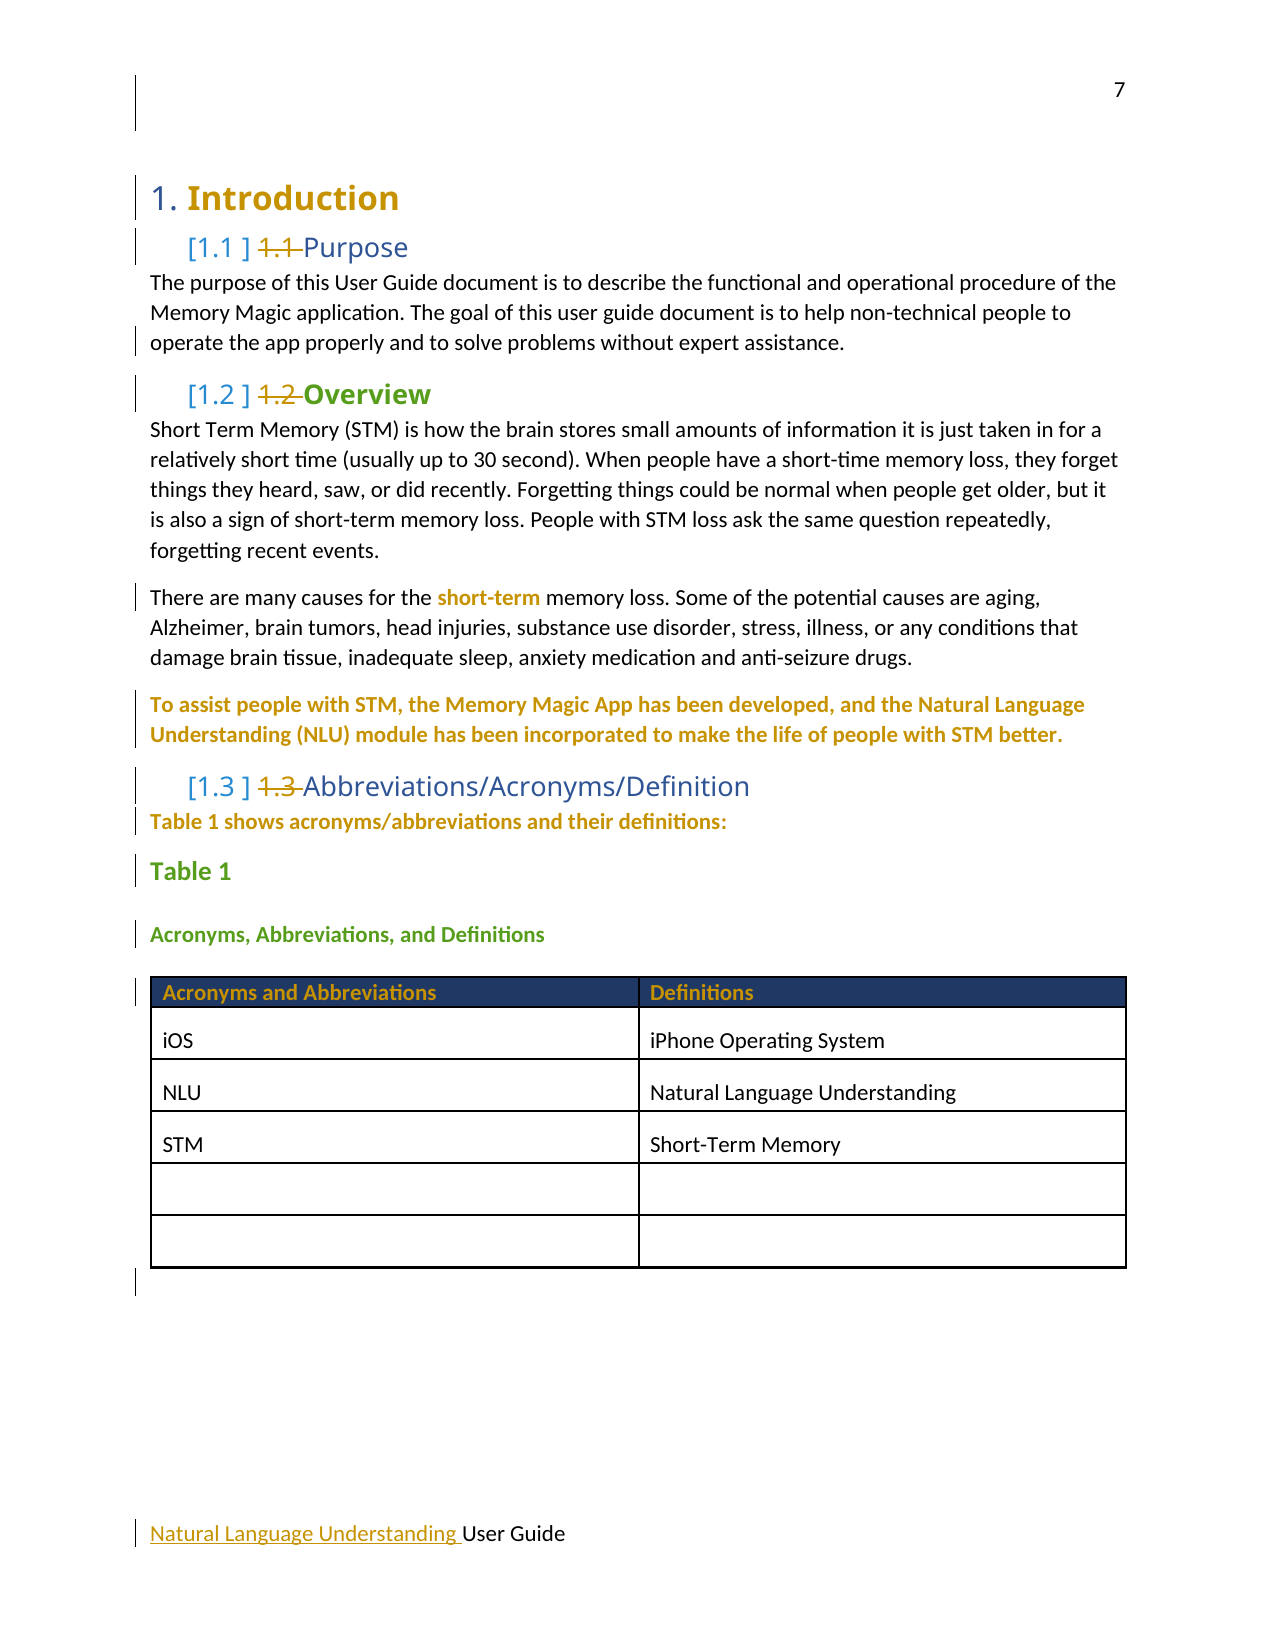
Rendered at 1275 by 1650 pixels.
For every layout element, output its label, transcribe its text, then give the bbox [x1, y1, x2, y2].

text Short Term Memory (STM) is how the brain stores small amounts of information it is just taken in for a relatively short time (usually up to 30 second). When people have a short-time memory loss, they forget things they heard, saw, or did recently. Forgetting things could be normal when people get older, but it is also a sign of short-term memory loss. People with STM loss ask the same question repeatedly, forgetting recent events. [150, 415, 1125, 564]
subtitle Overview [150, 375, 1125, 412]
table_cell [152, 1216, 638, 1266]
text Table 1 [150, 854, 1125, 887]
table_header Acronyms and Abbreviations [152, 978, 638, 1006]
subtitle Abbreviations/Acronyms/Definition [150, 767, 1125, 804]
table_cell STM [152, 1112, 638, 1162]
table_header Definitions [640, 978, 1125, 1006]
table_cell [640, 1216, 1125, 1266]
text To assist people with STM, the Memory Magic App has been developed, and the Natural Language Understanding (NLU) module has been incorporated to make the life of people with STM better. [150, 690, 1125, 748]
text Table 1 shows acronyms/abbreviations and their definitions: [150, 807, 1125, 835]
table_cell iOS [152, 1008, 638, 1058]
table_cell Natural Language Understanding [640, 1060, 1125, 1110]
subtitle Introduction [150, 175, 1125, 220]
text Acronyms, Abbreviations, and Definitions [150, 920, 1125, 948]
text The purpose of this User Guide document is to describe the functional and operational procedure of the Memory Magic application. The goal of this user guide document is to help non-technical people to operate the app properly and to solve problems without expert assistance. [150, 268, 1125, 356]
table_cell [152, 1164, 638, 1214]
table_cell iPhone Operating System [640, 1008, 1125, 1058]
subtitle Purpose [150, 228, 1125, 265]
table_cell Short-Term Memory [640, 1112, 1125, 1162]
table_cell [640, 1164, 1125, 1214]
table_cell NLU [152, 1060, 638, 1110]
text There are many causes for the short-term memory loss. Some of the potential causes are aging, Alzheimer, brain tumors, head injuries, substance use disorder, stress, illness, or any conditions that damage brain tissue, inadequate sleep, anxiety medication and anti-seizure drugs. [150, 583, 1125, 671]
